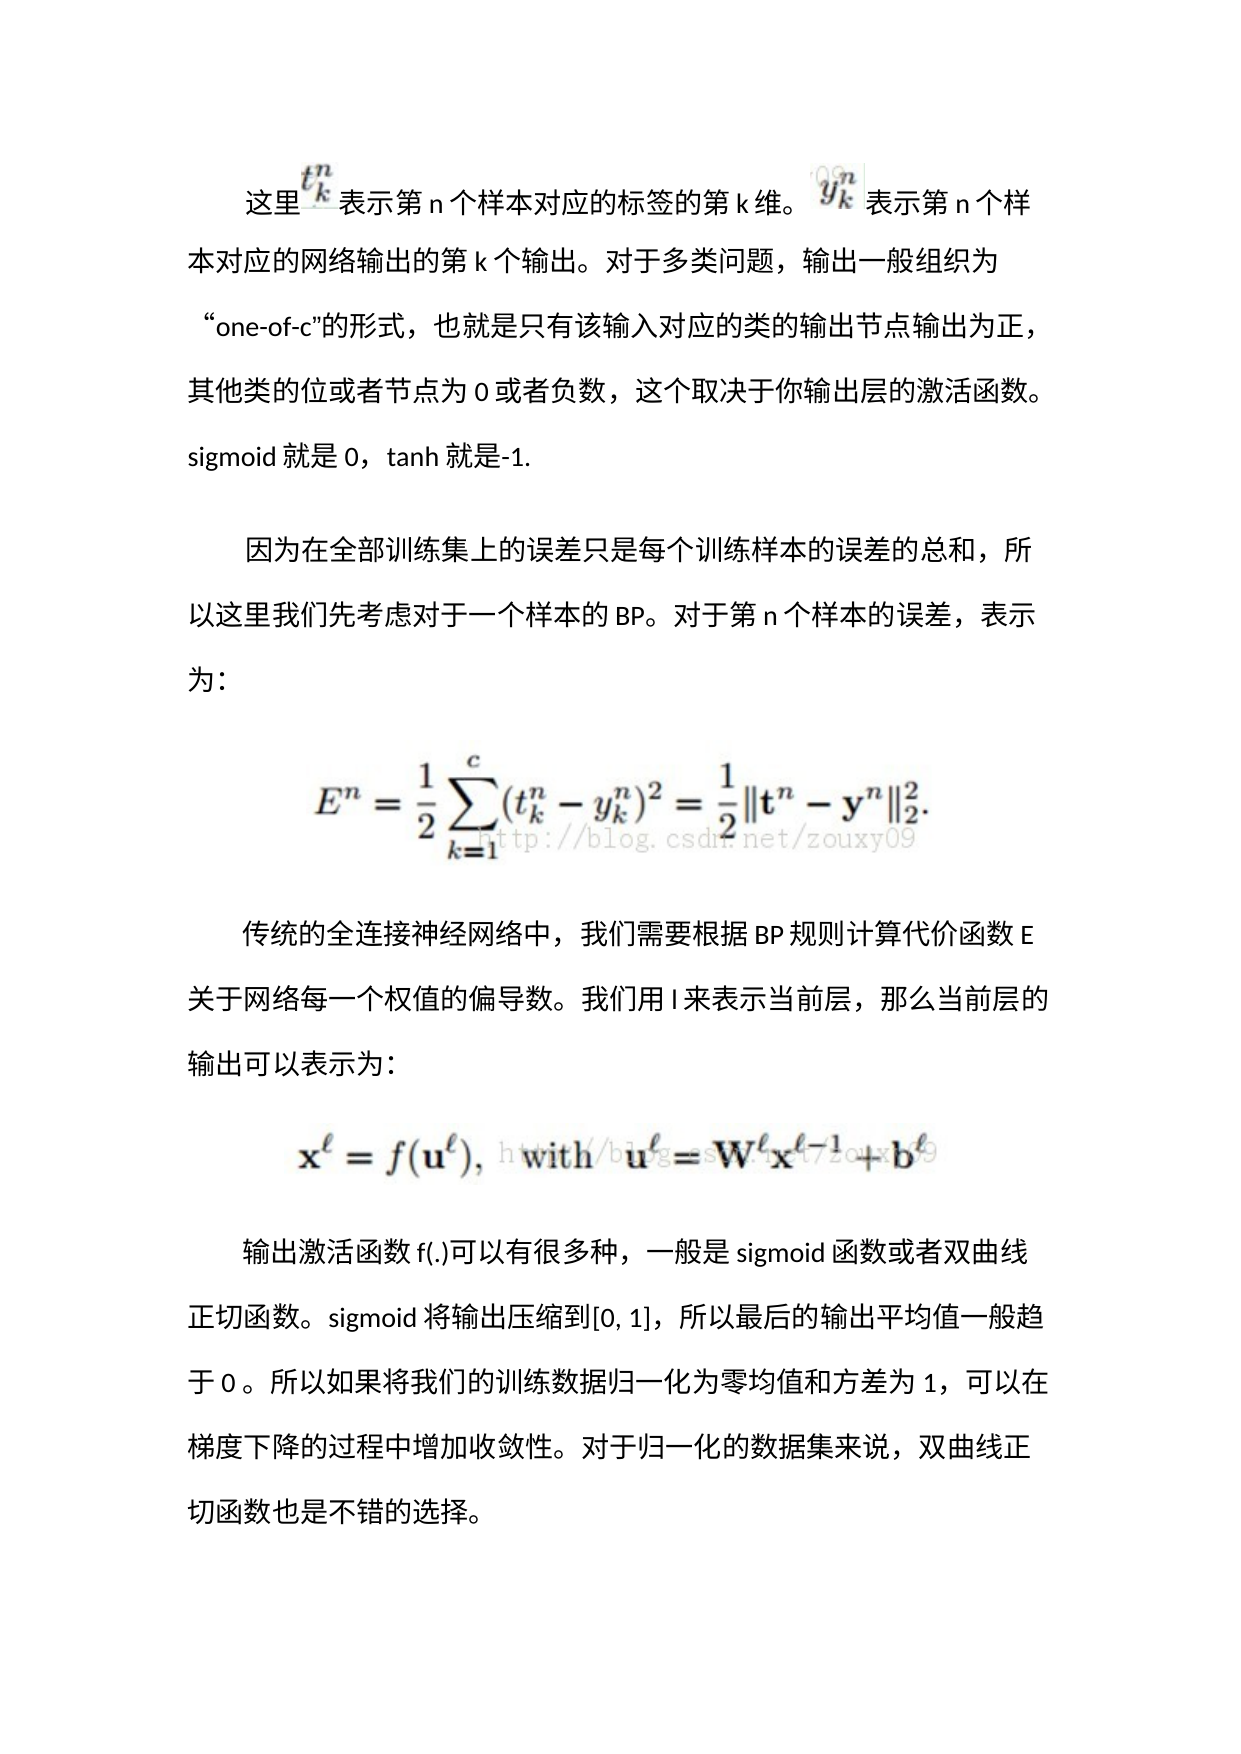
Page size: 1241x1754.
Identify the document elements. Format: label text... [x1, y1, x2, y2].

text 传统的全连接神经网络中，我们需要根据BP规则计算代价函数E关于网络每一个权值的偏导数。我们用l来表示当前层，那么当前层的输出可以表示为： [187, 899, 1053, 1094]
text 因为在全部训练集上的误差只是每个训练样本的误差的总和，所以这里我们先考虑对于一个样本的BP。对于第n个样本的误差，表示为： [187, 516, 1053, 711]
picture [284, 1123, 957, 1185]
picture [810, 163, 865, 209]
text 输出激活函数f(.)可以有很多种，一般是sigmoid函数或者双曲线正切函数。sigmoid将输出压缩到[0, 1]，所以最后的输出平均值一般趋于0 。所以如果将我们的训练数据归一化为零均值和方差为1，可以在梯度下降的过程中增加收敛性。对于归一化的数据集来说，双曲线正切函数也是不错的选择。 [187, 1218, 1053, 1543]
picture [306, 740, 935, 870]
picture [301, 162, 339, 209]
text 这里表示第n个样本对应的标签的第k维。表示第n个样本对应的网络输出的第k个输出。对于多类问题，输出一般组织为“one-of-c”的形式，也就是只有该输入对应的类的输出节点输出为正，其他类的位或者节点为0或者负数，这个取决于你输出层的激活函数。sigmoid就是0，tanh就是-1. [187, 162, 1053, 487]
